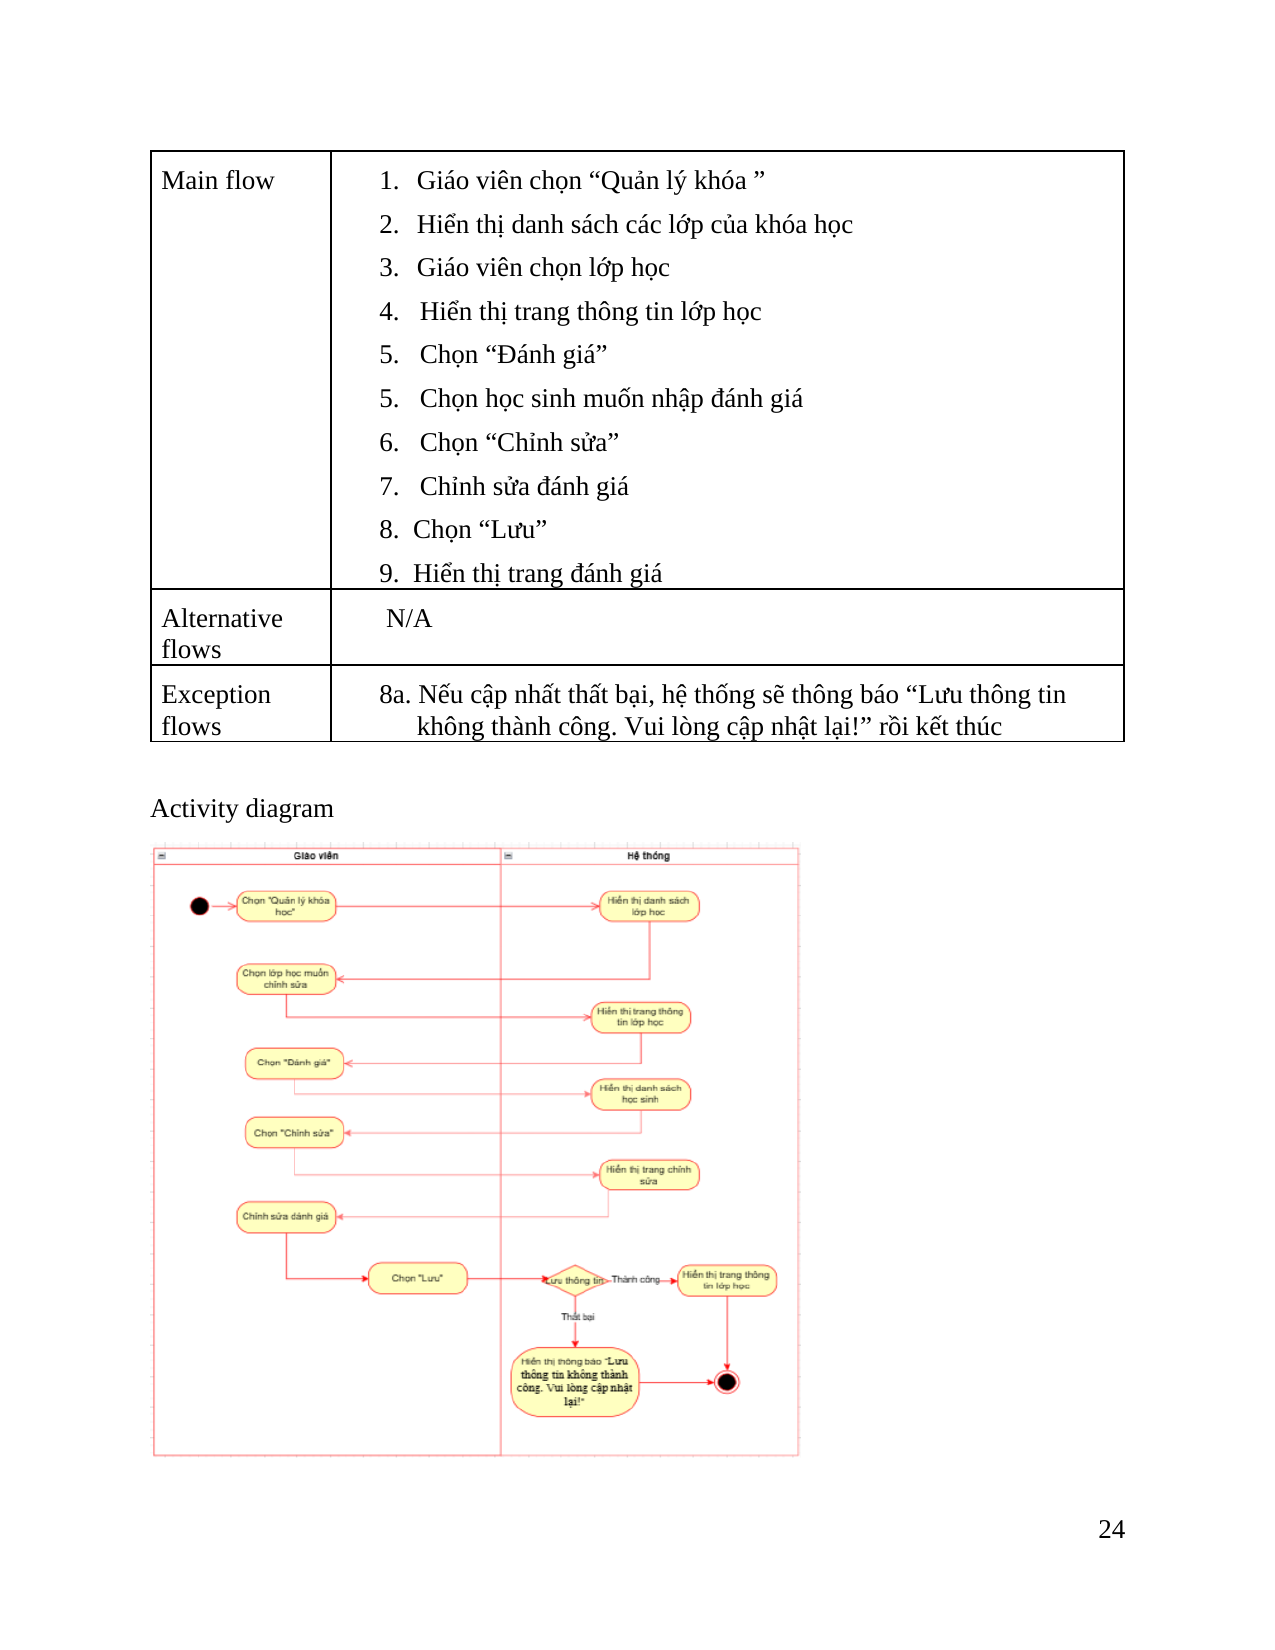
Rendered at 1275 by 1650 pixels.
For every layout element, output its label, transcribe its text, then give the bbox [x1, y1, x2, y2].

table_cell 1. Giáo viên chọn “Quản lý khóa ” 2. Hiển thị danh sách các lớp của khóa học 3. Giáo viên chọn lớp học 4. Hiển thị trang thông tin lớp học 5. Chọn “Đánh giá” 5. Chọn học sinh muốn nhập đánh giá 6. Chọn “Chỉnh sửa” 7. Chỉnh sửa đánh giá 8. Chọn “Lưu” 9. Hiển thị trang đánh giá [332, 152, 1123, 588]
picture [150, 842, 802, 1458]
table_cell 8a. Nếu cập nhất thất bại, hệ thống sẽ thông báo “Lưu thông tin không thành công. Vui lòng cập nhật lại!” rồi kết thúc [332, 666, 1123, 741]
table_cell Exception flows [152, 666, 330, 741]
text Activity diagram [150, 792, 1125, 824]
table_cell N/A [332, 590, 1123, 664]
table_cell Alternative flows [152, 590, 330, 664]
table_cell Main flow [152, 152, 330, 588]
